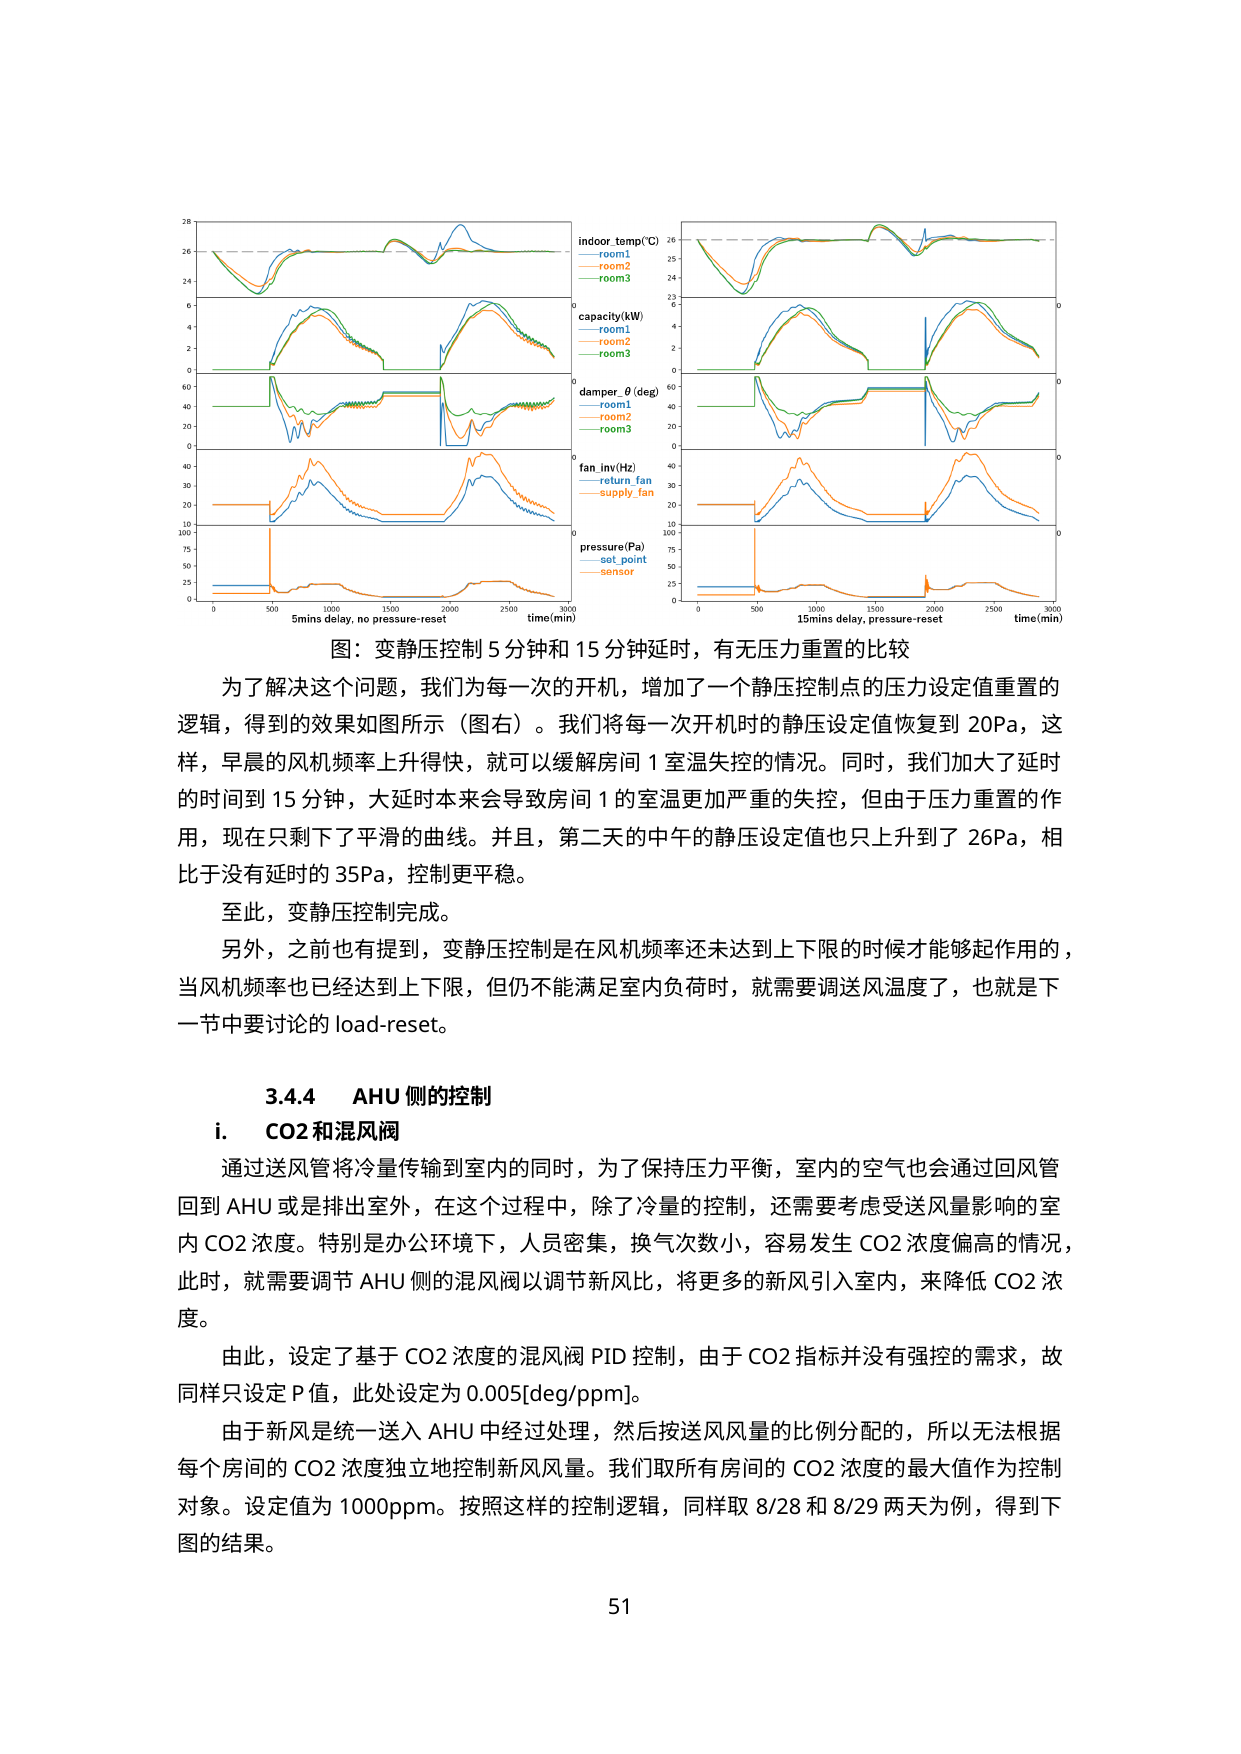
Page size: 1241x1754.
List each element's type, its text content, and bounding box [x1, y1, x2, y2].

text 为了解决这个问题，我们为每一次的开机，增加了一个静压控制点的压力设定值重置的逻辑，得到的效果如图所示（图右）。我们将每一次开机时的静压设定值恢复到20Pa，这样，早晨的风机频率上升得快，就可以缓解房间1室温失控的情况。同时，我们加大了延时的时间到15分钟，大延时本来会导致房间1的室温更加严重的失控，但由于压力重置的作用，现在只剩下了平滑的曲线。并且，第二天的中午的静压设定值也只上升到了26Pa，相比于没有延时的35Pa，控制更平稳。 [177, 667, 1063, 892]
subtitle AHU侧的控制 [221, 1079, 1063, 1111]
subtitle CO2和混风阀 [227, 1111, 1063, 1148]
text 由此，设定了基于CO2浓度的混风阀PID控制，由于CO2指标并没有强控的需求，故同样只设定P值，此处设定为0.005[deg/ppm]。 [177, 1336, 1063, 1411]
text 另外，之前也有提到，变静压控制是在风机频率还未达到上下限的时候才能够起作用的，当风机频率也已经达到上下限，但仍不能满足室内负荷时，就需要调送风温度了，也就是下一节中要讨论的load-reset。 [177, 929, 1063, 1042]
text 至此，变静压控制完成。 [177, 892, 1063, 929]
text 通过送风管将冷量传输到室内的同时，为了保持压力平衡，室内的空气也会通过回风管回到AHU或是排出室外，在这个过程中，除了冷量的控制，还需要考虑受送风量影响的室内CO2浓度。特别是办公环境下，人员密集，换气次数小，容易发生CO2浓度偏高的情况，此时，就需要调节AHU侧的混风阀以调节新风比，将更多的新风引入室内，来降低CO2浓度。 [177, 1148, 1063, 1336]
picture [177, 216, 1063, 626]
text 图：变静压控制5分钟和15分钟延时，有无压力重置的比较 [177, 629, 1063, 667]
text 由于新风是统一送入AHU中经过处理，然后按送风风量的比例分配的，所以无法根据每个房间的CO2浓度独立地控制新风风量。我们取所有房间的CO2浓度的最大值作为控制对象。设定值为1000ppm。按照这样的控制逻辑，同样取8/28和8/29两天为例，得到下图的结果。 [177, 1411, 1063, 1561]
